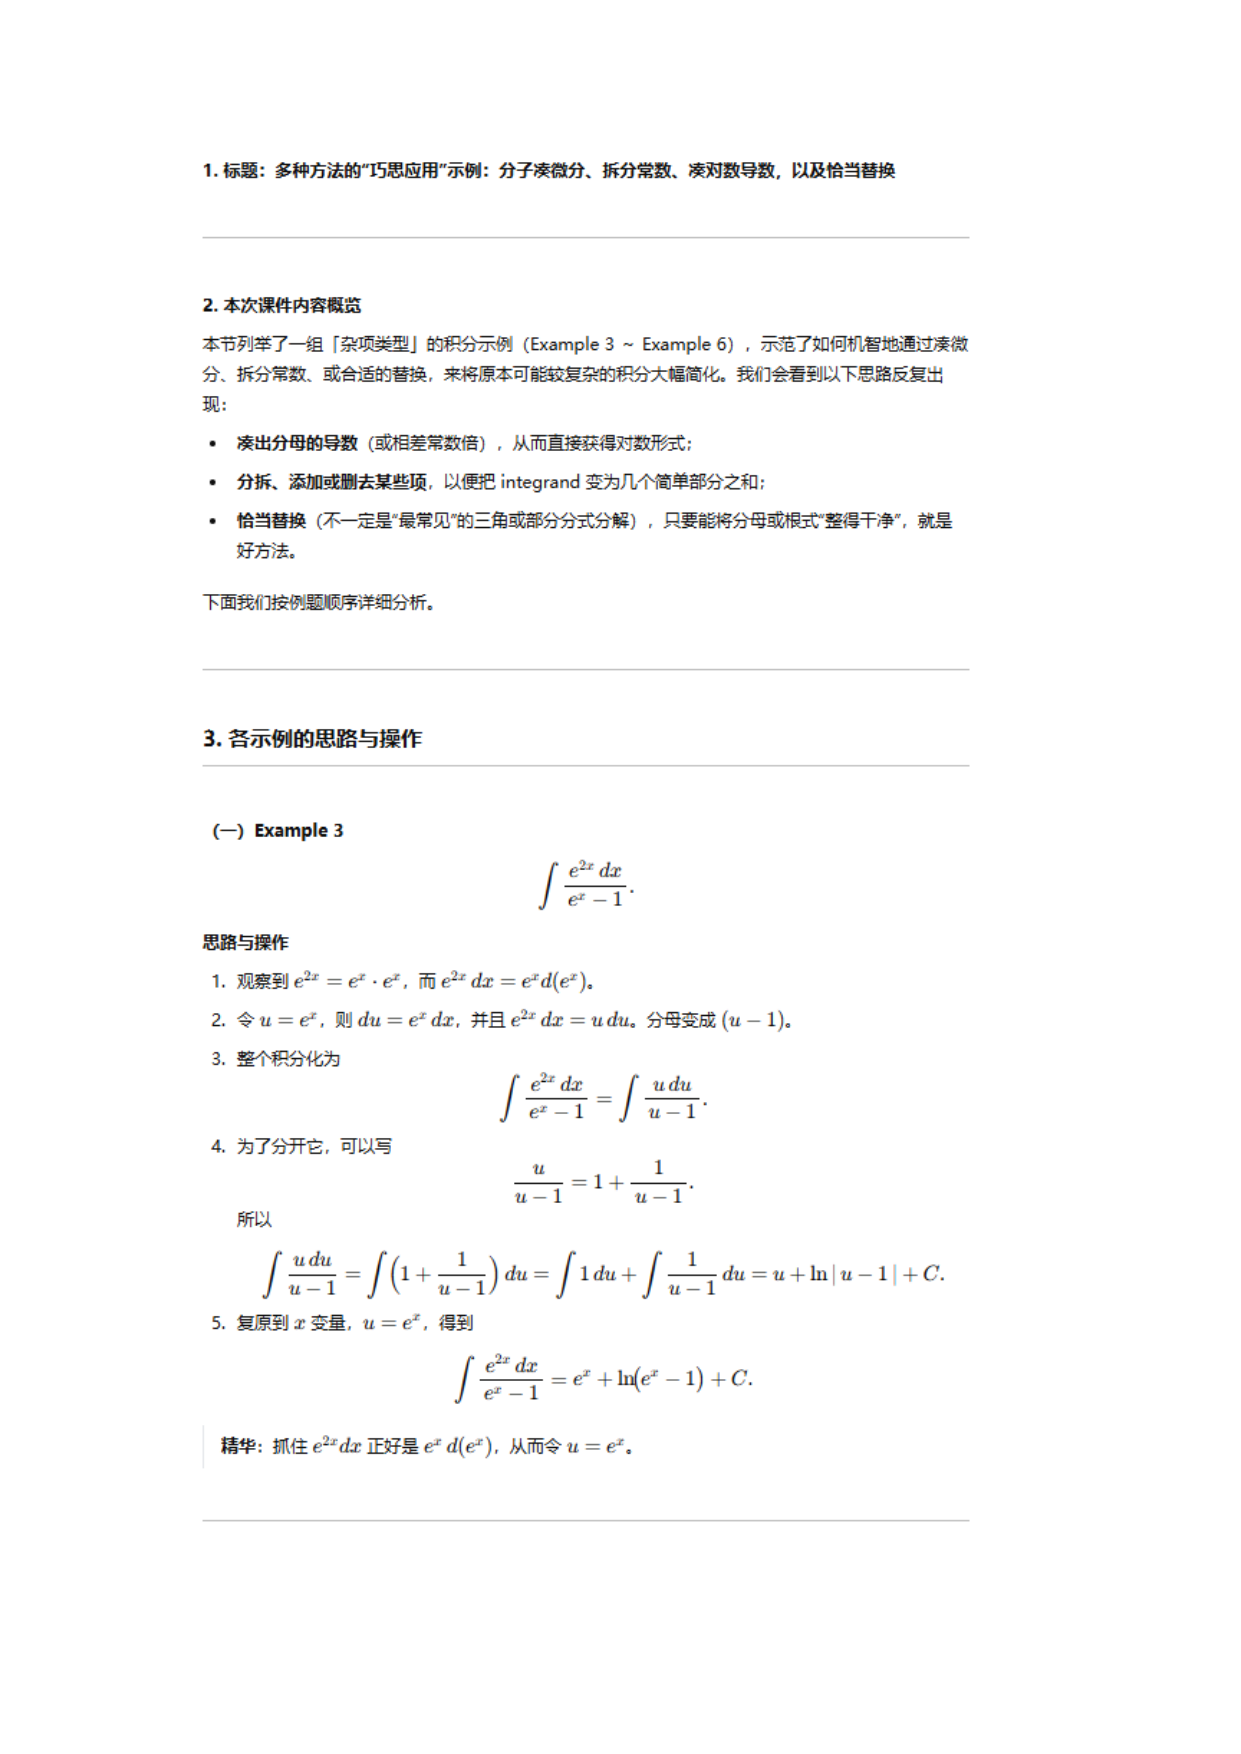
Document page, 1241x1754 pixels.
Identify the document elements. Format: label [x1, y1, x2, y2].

picture [187, 152, 1053, 1546]
